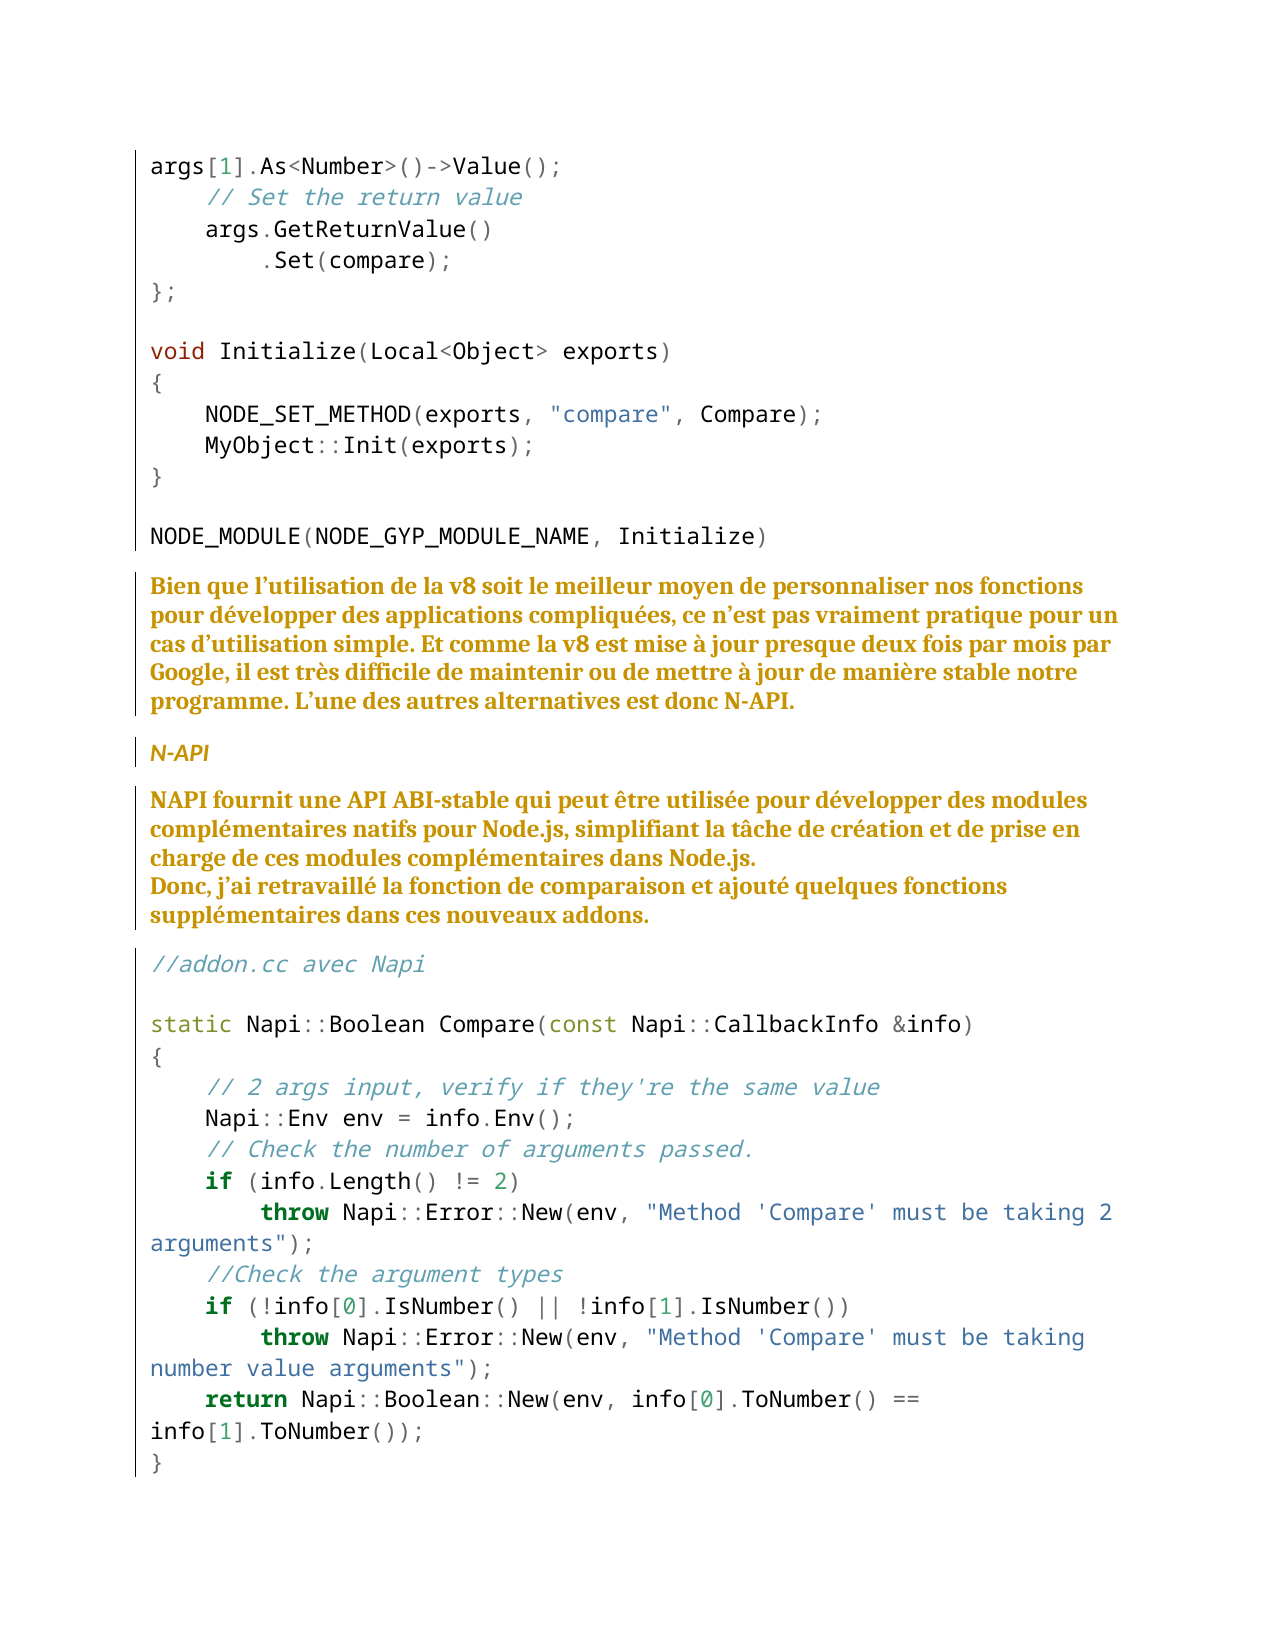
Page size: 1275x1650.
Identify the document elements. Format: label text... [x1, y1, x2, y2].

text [150, 150, 1125, 551]
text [150, 948, 1125, 1477]
subtitle N-API [150, 737, 1125, 767]
text Bien que l’utilisation de la v8 soit le meilleur moyen de personnaliser nos fonctions pour développer des applications compliquées, ce n’est pas vraiment pratique pour un cas d’utilisation simple. Et comme la v8 est mise à jour presque deux fois par mois par Google, il est très difficile de maintenir ou de mettre à jour de manière stable notre programme. L’une des autres alternatives est donc N-API. [150, 572, 1125, 716]
text NAPI fournit une API ABI-stable qui peut être utilisée pour développer des modules complémentaires natifs pour Node.js, simplifiant la tâche de création et de prise en charge de ces modules complémentaires dans Node.js. Donc, j’ai retravaillé la fonction de comparaison et ajouté quelques fonctions supplémentaires dans ces nouveaux addons. [150, 786, 1125, 930]
